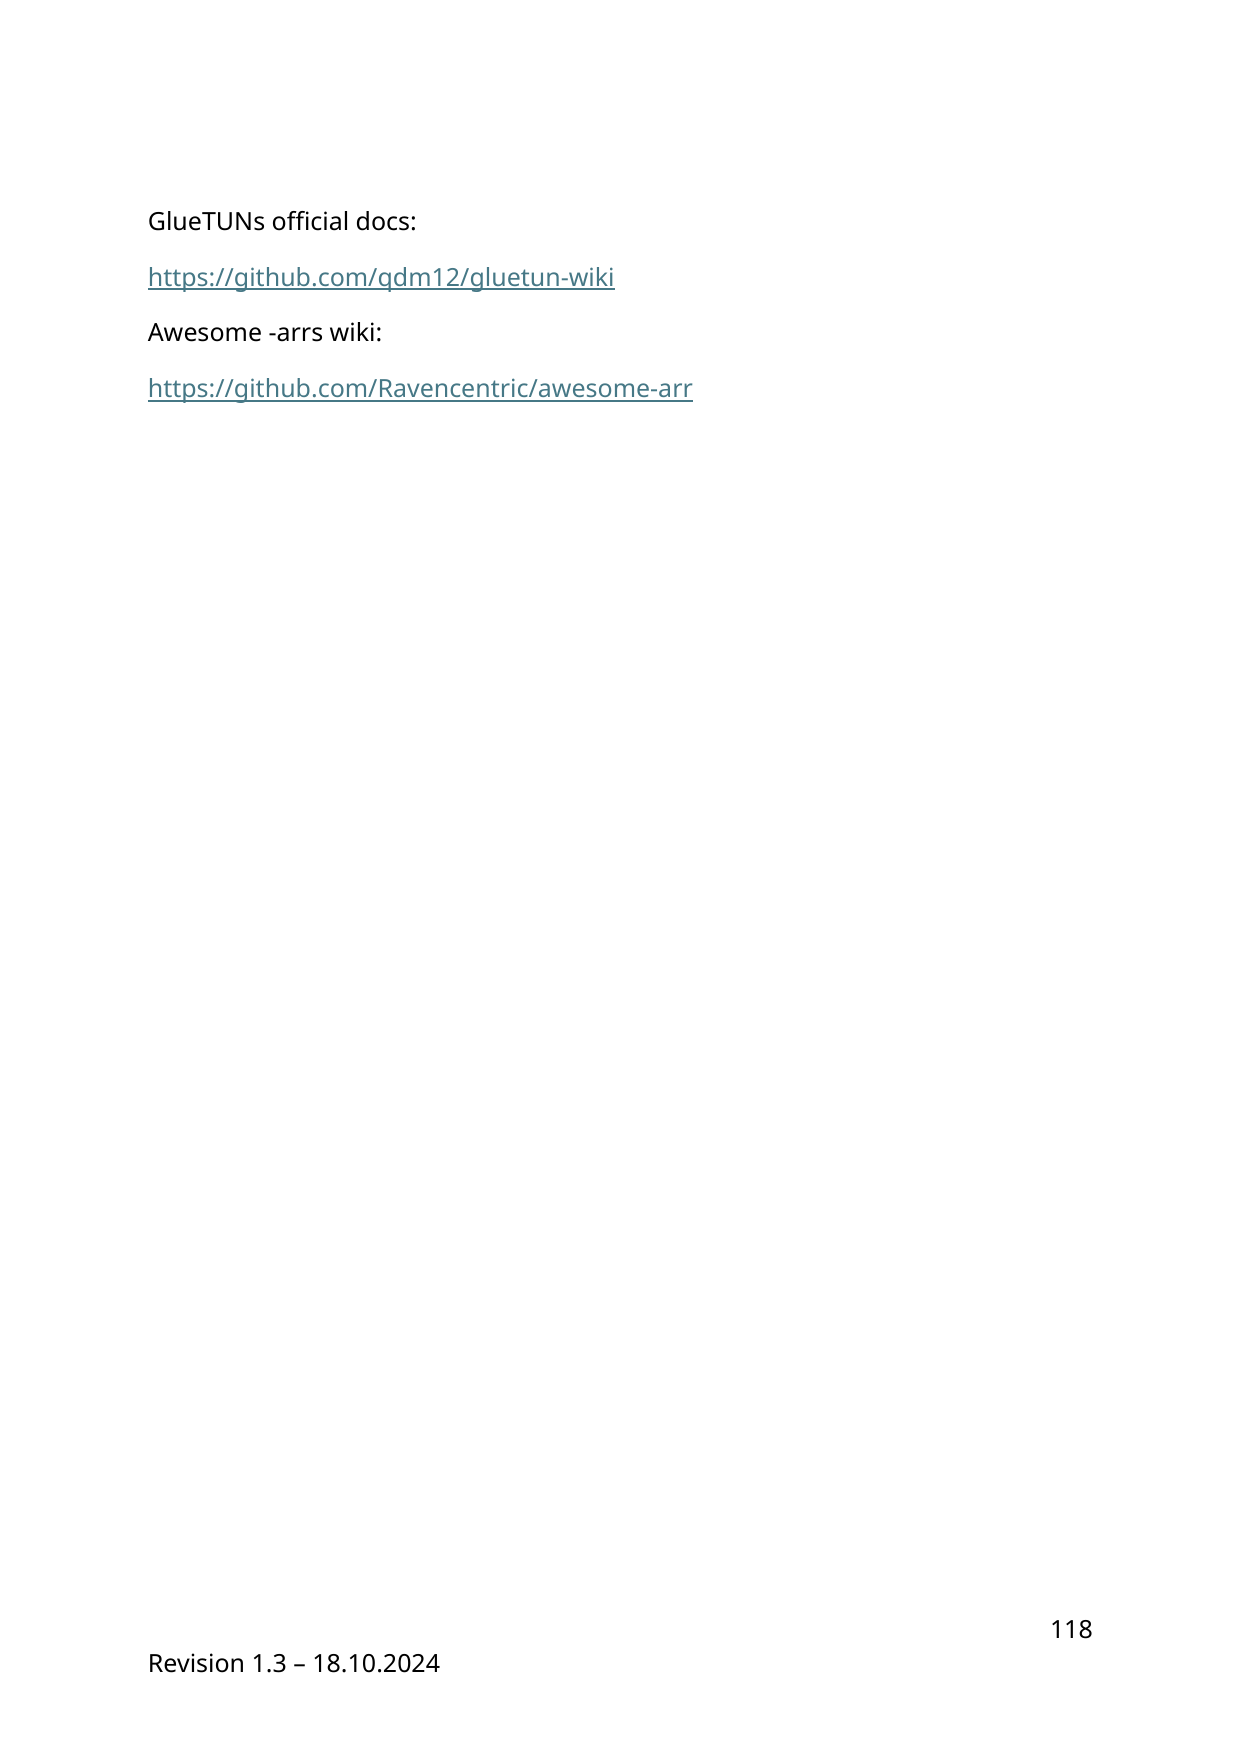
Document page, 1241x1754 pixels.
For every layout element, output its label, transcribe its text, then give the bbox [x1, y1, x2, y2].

text Awesome -arrs wiki: [148, 315, 1093, 349]
text https://github.com/Ravencentric/awesome-arr [148, 371, 1093, 405]
text https://github.com/qdm12/gluetun-wiki [148, 259, 1093, 293]
text GlueTUNs official docs: [148, 203, 1093, 237]
